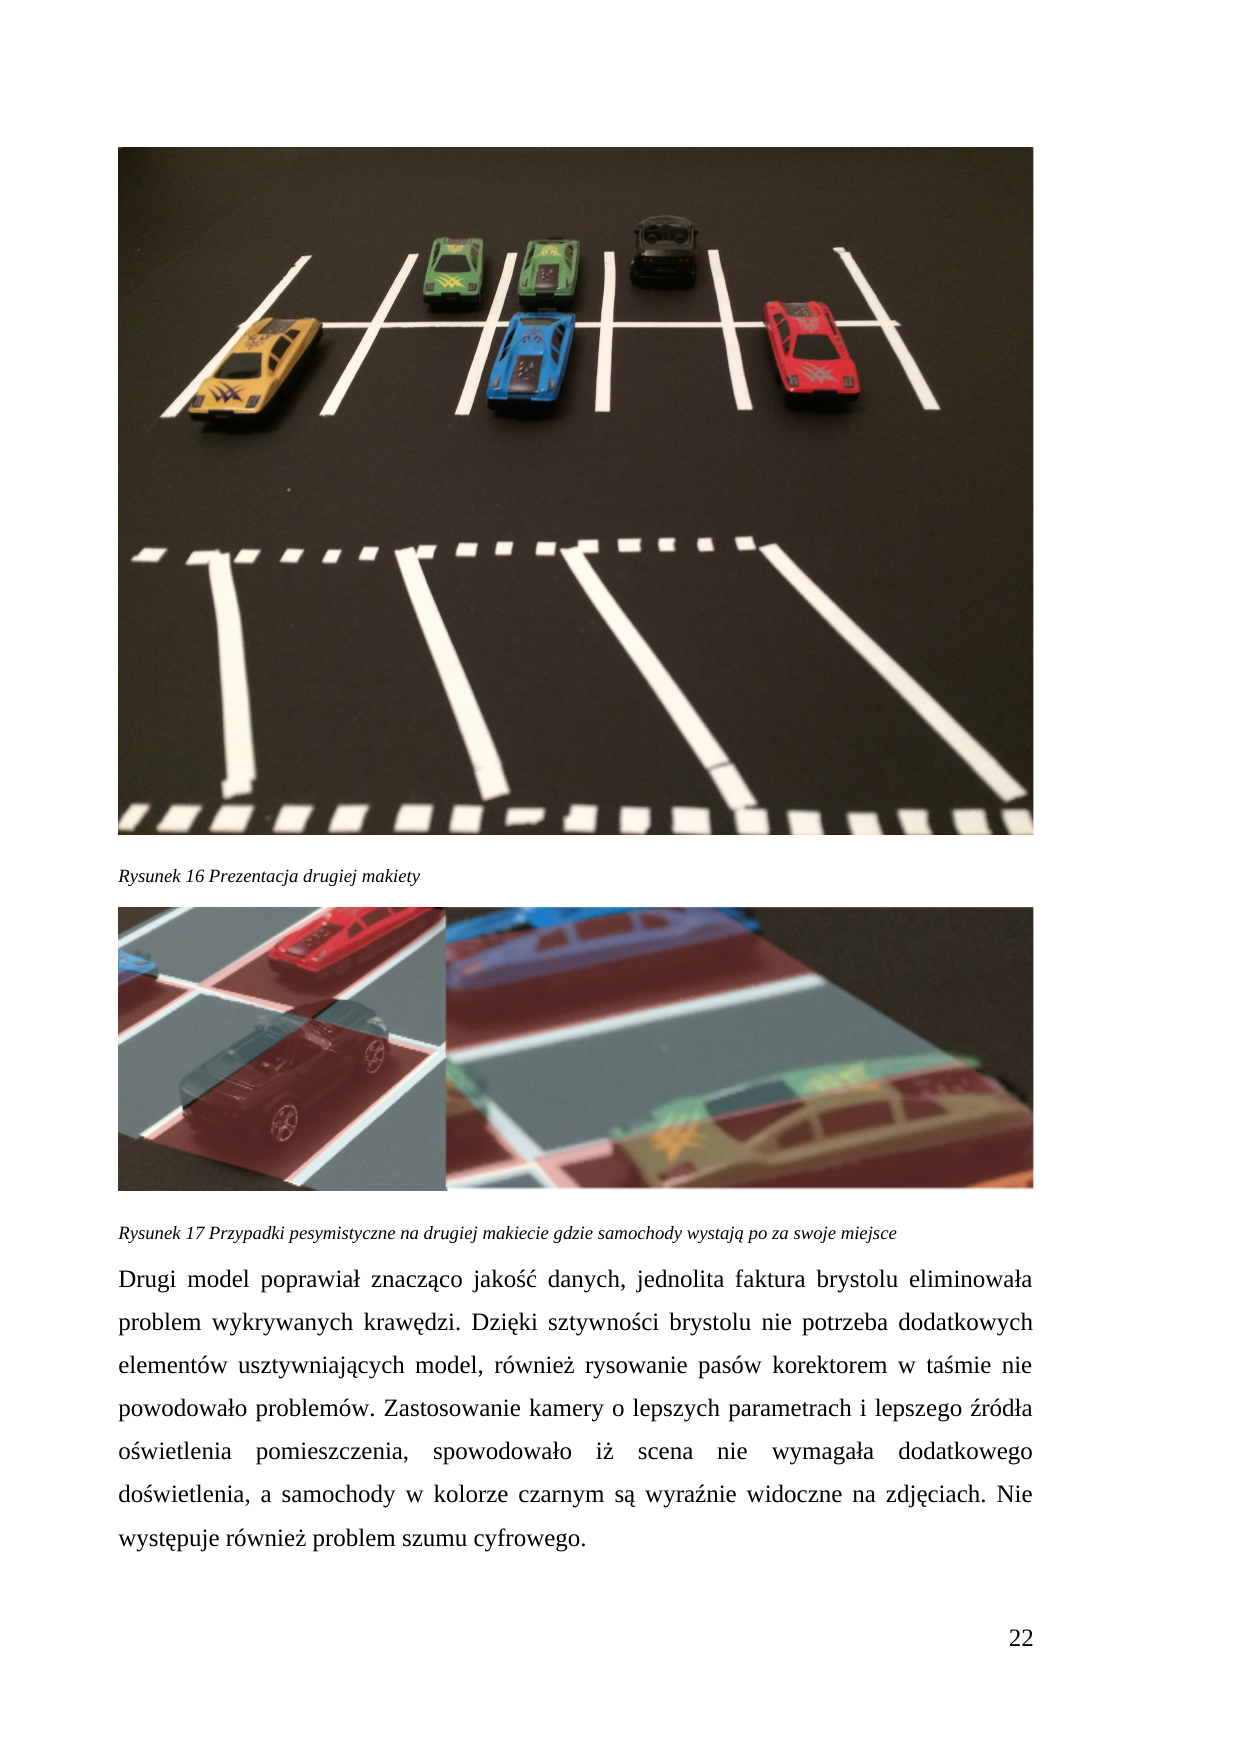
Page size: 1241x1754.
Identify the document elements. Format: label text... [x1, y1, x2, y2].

text Drugi model poprawiał znacząco jakość danych, jednolita faktura brystolu eliminowała problem wykrywanych krawędzi. Dzięki sztywności brystolu nie potrzeba dodatkowych elementów usztywniających model, również rysowanie pasów korektorem w taśmie nie powodowało problemów. Zastosowanie kamery o lepszych parametrach i lepszego źródła oświetlenia pomieszczenia, spowodowało iż scena nie wymagała dodatkowego doświetlenia, a samochody w kolorze czarnym są wyraźnie widoczne na zdjęciach. Nie występuje również problem szumu cyfrowego. [118, 1264, 1033, 1551]
text Rysunek 17 Przypadki pesymistyczne na drugiej makiecie gdzie samochody wystają po za swoje miejsce [118, 1222, 1033, 1243]
picture [118, 907, 1034, 1191]
text Rysunek 16 Prezentacja drugiej makiety [118, 865, 1033, 887]
picture [118, 147, 1034, 835]
